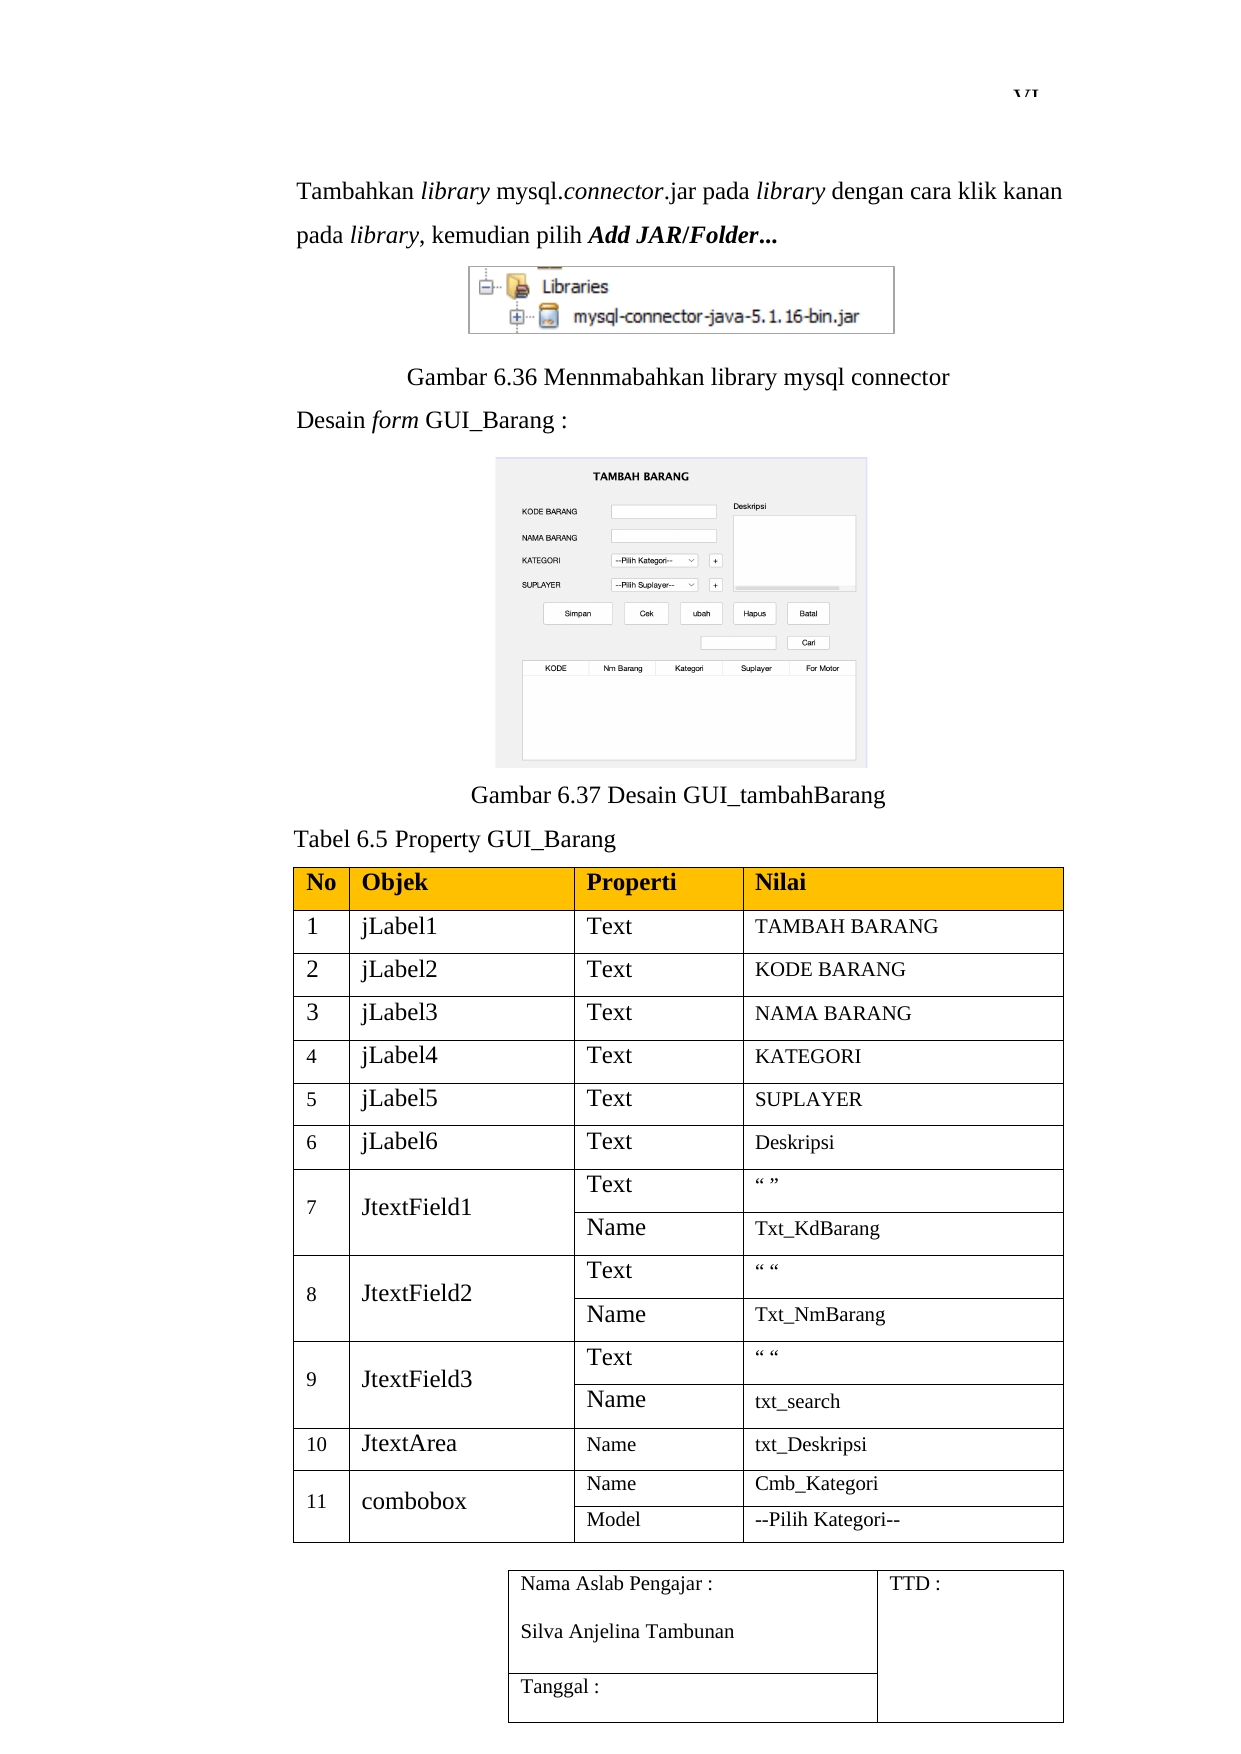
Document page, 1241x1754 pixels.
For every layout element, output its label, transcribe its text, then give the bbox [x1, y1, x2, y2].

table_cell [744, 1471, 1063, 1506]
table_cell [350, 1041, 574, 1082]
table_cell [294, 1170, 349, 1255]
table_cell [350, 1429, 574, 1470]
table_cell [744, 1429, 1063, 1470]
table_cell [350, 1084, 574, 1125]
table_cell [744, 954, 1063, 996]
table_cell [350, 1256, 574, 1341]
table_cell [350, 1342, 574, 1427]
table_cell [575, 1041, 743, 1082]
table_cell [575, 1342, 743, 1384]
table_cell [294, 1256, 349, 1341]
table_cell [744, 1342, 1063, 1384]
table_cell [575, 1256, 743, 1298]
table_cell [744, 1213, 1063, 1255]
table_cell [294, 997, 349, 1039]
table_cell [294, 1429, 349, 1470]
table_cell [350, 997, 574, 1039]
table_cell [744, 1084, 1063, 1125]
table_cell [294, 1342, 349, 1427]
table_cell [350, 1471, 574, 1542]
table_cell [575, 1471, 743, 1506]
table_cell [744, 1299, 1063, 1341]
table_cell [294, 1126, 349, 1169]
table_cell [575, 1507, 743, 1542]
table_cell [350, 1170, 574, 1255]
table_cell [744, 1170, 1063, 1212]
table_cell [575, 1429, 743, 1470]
text Tambahkan library mysql.connector.jar pada library dengan cara klik kanan pada library, kemudian pilih Add JAR/Folder... [296, 176, 1064, 248]
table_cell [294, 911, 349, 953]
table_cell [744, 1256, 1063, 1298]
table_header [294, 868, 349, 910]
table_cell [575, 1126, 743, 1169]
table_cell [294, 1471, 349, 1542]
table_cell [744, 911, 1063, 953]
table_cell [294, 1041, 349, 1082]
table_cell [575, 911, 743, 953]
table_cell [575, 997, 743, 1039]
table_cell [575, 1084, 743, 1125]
subtitle Gambar 6.36 Mennmabahkan library mysql connector Desain form GUI_Barang : [296, 263, 951, 433]
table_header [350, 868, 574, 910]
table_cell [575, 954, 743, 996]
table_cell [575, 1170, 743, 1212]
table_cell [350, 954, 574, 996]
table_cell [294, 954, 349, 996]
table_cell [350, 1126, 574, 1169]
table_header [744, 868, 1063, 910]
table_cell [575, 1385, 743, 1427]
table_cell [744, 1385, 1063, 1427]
picture [495, 457, 868, 768]
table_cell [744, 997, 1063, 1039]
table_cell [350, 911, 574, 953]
subtitle Gambar 6.37 Desain GUI_tambahBarang Tabel 6.5 Property GUI_Barang [293, 781, 887, 852]
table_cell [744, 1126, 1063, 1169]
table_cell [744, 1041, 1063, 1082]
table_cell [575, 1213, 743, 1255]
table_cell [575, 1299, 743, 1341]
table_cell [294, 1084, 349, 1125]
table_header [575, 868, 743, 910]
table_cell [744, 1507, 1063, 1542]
